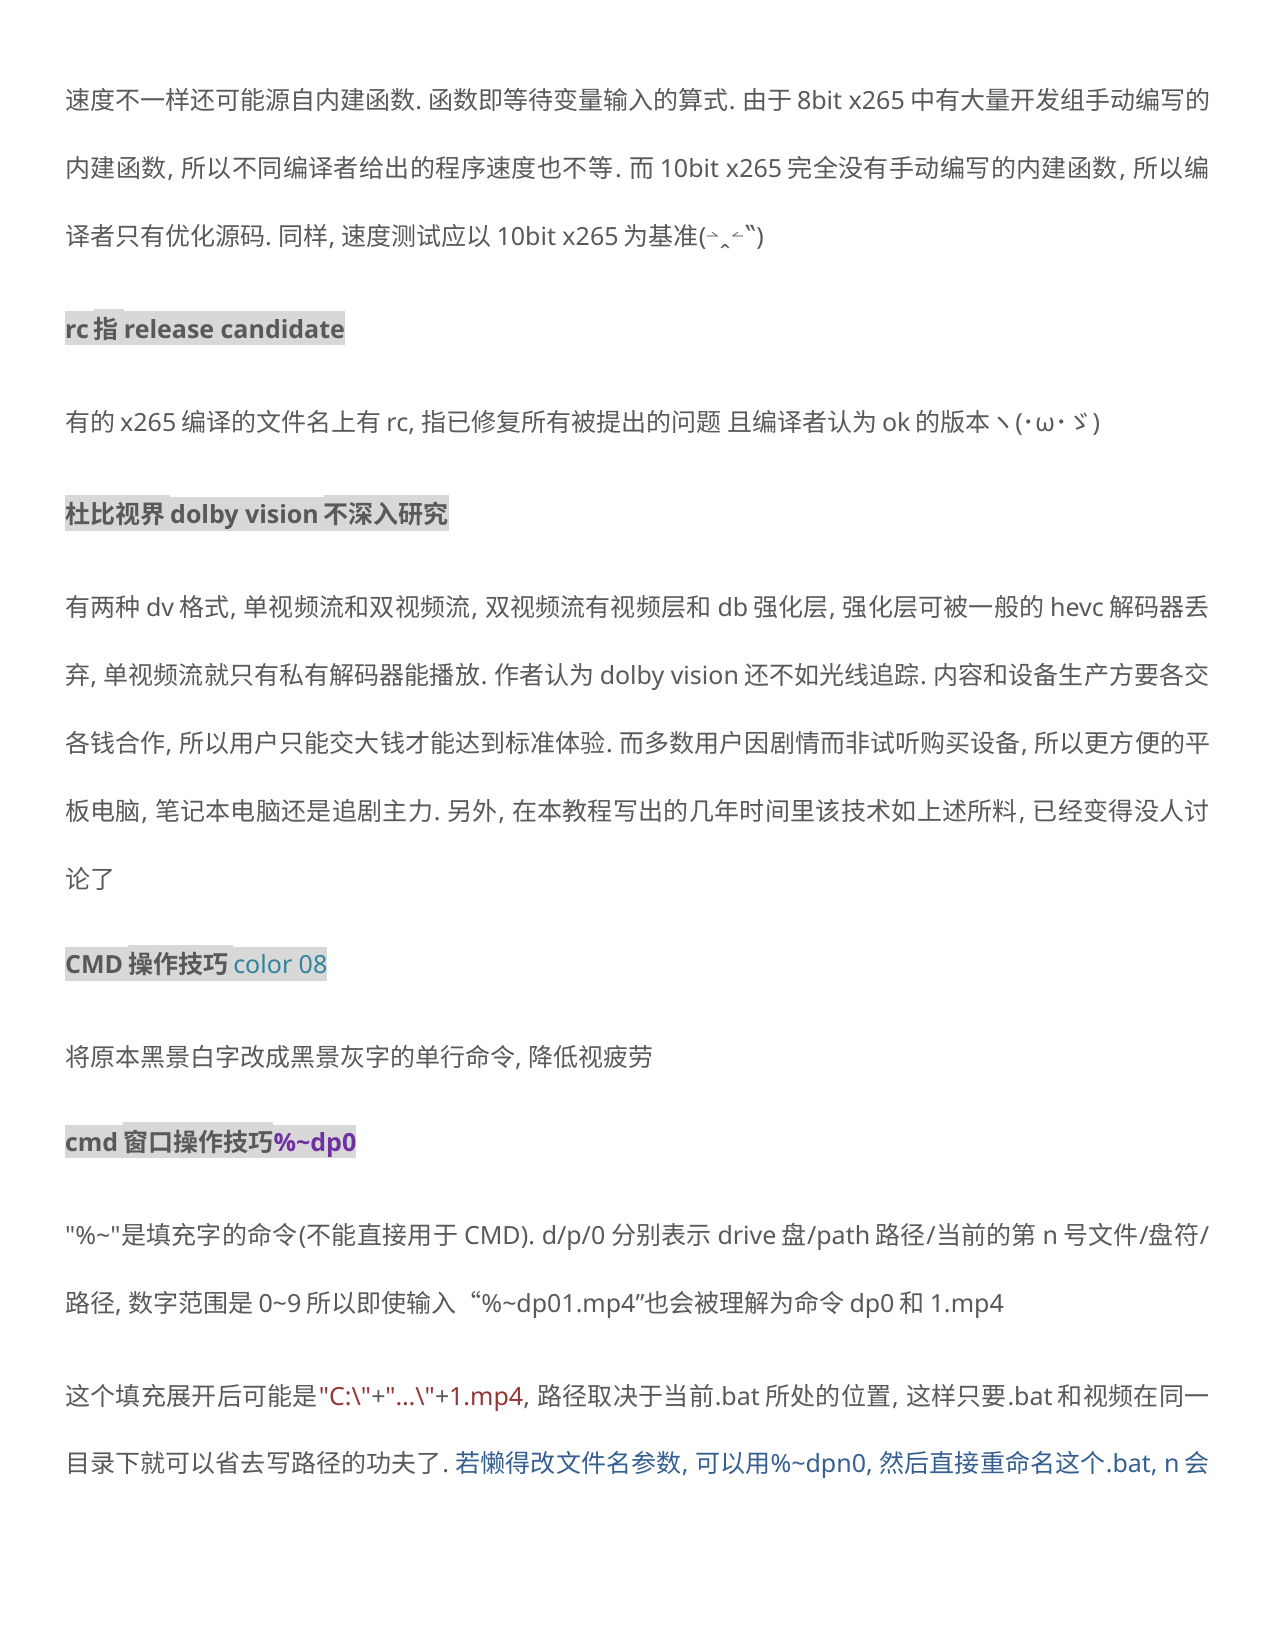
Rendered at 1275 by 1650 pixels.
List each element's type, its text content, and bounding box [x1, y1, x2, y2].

text 杜比视界dolby vision不深入研究 [65, 411, 1210, 479]
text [65, 64, 1210, 200]
text "%~"是填充字的命令(不能直接用于CMD). d/p/0分别表示drive盘/path路径/当前的第n号文件/盘符/路径, 数字范围是0~9所以即使输入“%~dp01.mp4”也会被理解为命令dp0和1.mp4 [65, 1131, 1210, 1267]
text 有的x265编译的文件名上有rc, 指已修复所有被提出的问题 且编译者认为ok的版本ヽ(･ω･ゞ) [65, 318, 1210, 386]
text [65, 1292, 1210, 1496]
text 将原本黑景白字改成黑景灰字的单行命令, 降低视疲劳 [65, 954, 1210, 1022]
text cmd窗口操作技巧%~dp0 [65, 1038, 1210, 1106]
text CMD操作技巧color 08 [65, 861, 1210, 929]
text 有两种dv格式, 单视频流和双视频流, 双视频流有视频层和db强化层, 强化层可被一般的hevc解码器丢弃, 单视频流就只有私有解码器能播放. 作者认为dolby vision还不如光线追踪. 内容和设备生产方要各交各钱合作, 所以用户只能交大钱才能达到标准体验. 而多数用户因剧情而非试听购买设备, 所以更方便的平板电脑, 笔记本电脑还是追剧主力. 另外, 在本教程写出的几年时间里该技术如上述所料, 已经变得没人讨论了 [65, 504, 1210, 844]
text rc指release candidate [65, 225, 1210, 293]
